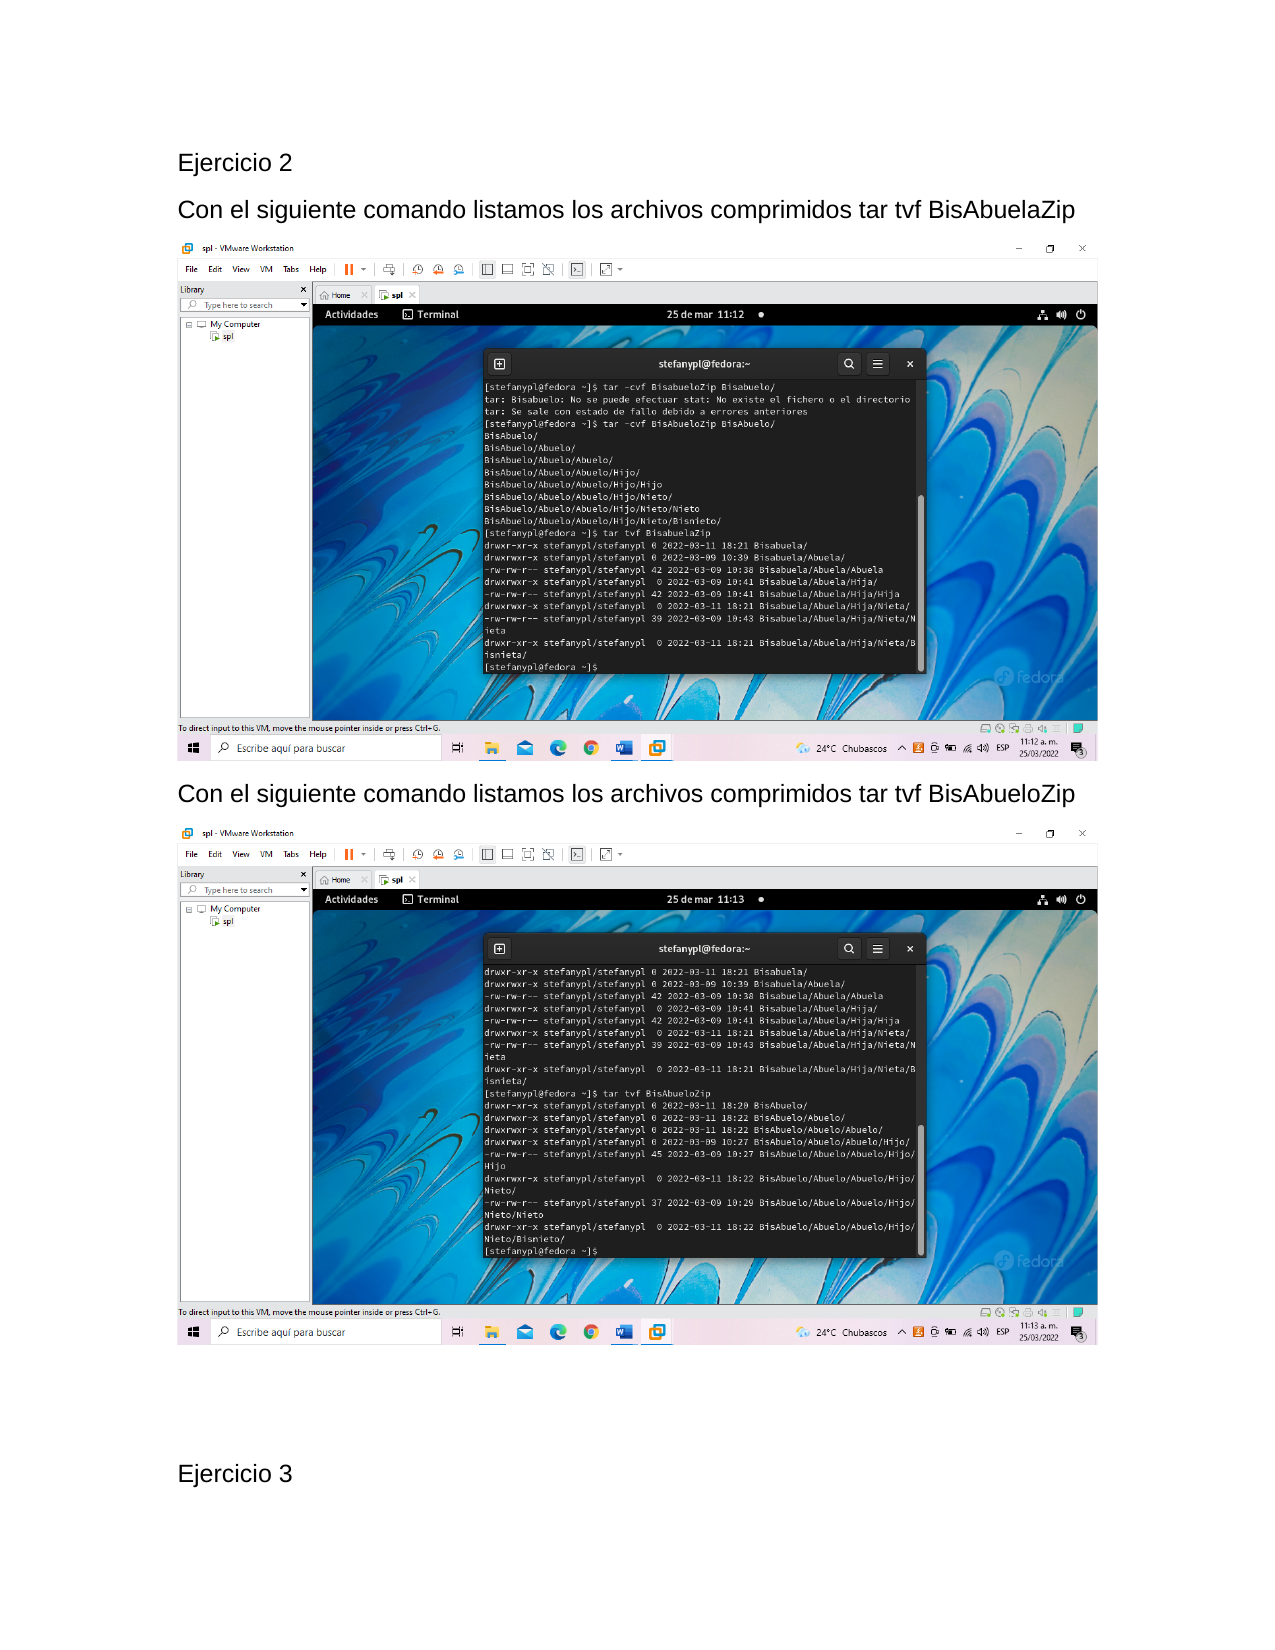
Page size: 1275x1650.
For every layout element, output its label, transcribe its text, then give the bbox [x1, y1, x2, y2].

text Con el siguiente comando listamos los archivos comprimidos tar tvf BisAbuelaZip [177, 195, 1098, 224]
picture [177, 827, 1098, 1345]
picture [177, 243, 1098, 761]
text Ejercicio 2 [177, 148, 1098, 176]
text Ejercicio 3 [177, 1459, 1098, 1488]
text Con el siguiente comando listamos los archivos comprimidos tar tvf BisAbueloZip [177, 779, 1098, 808]
